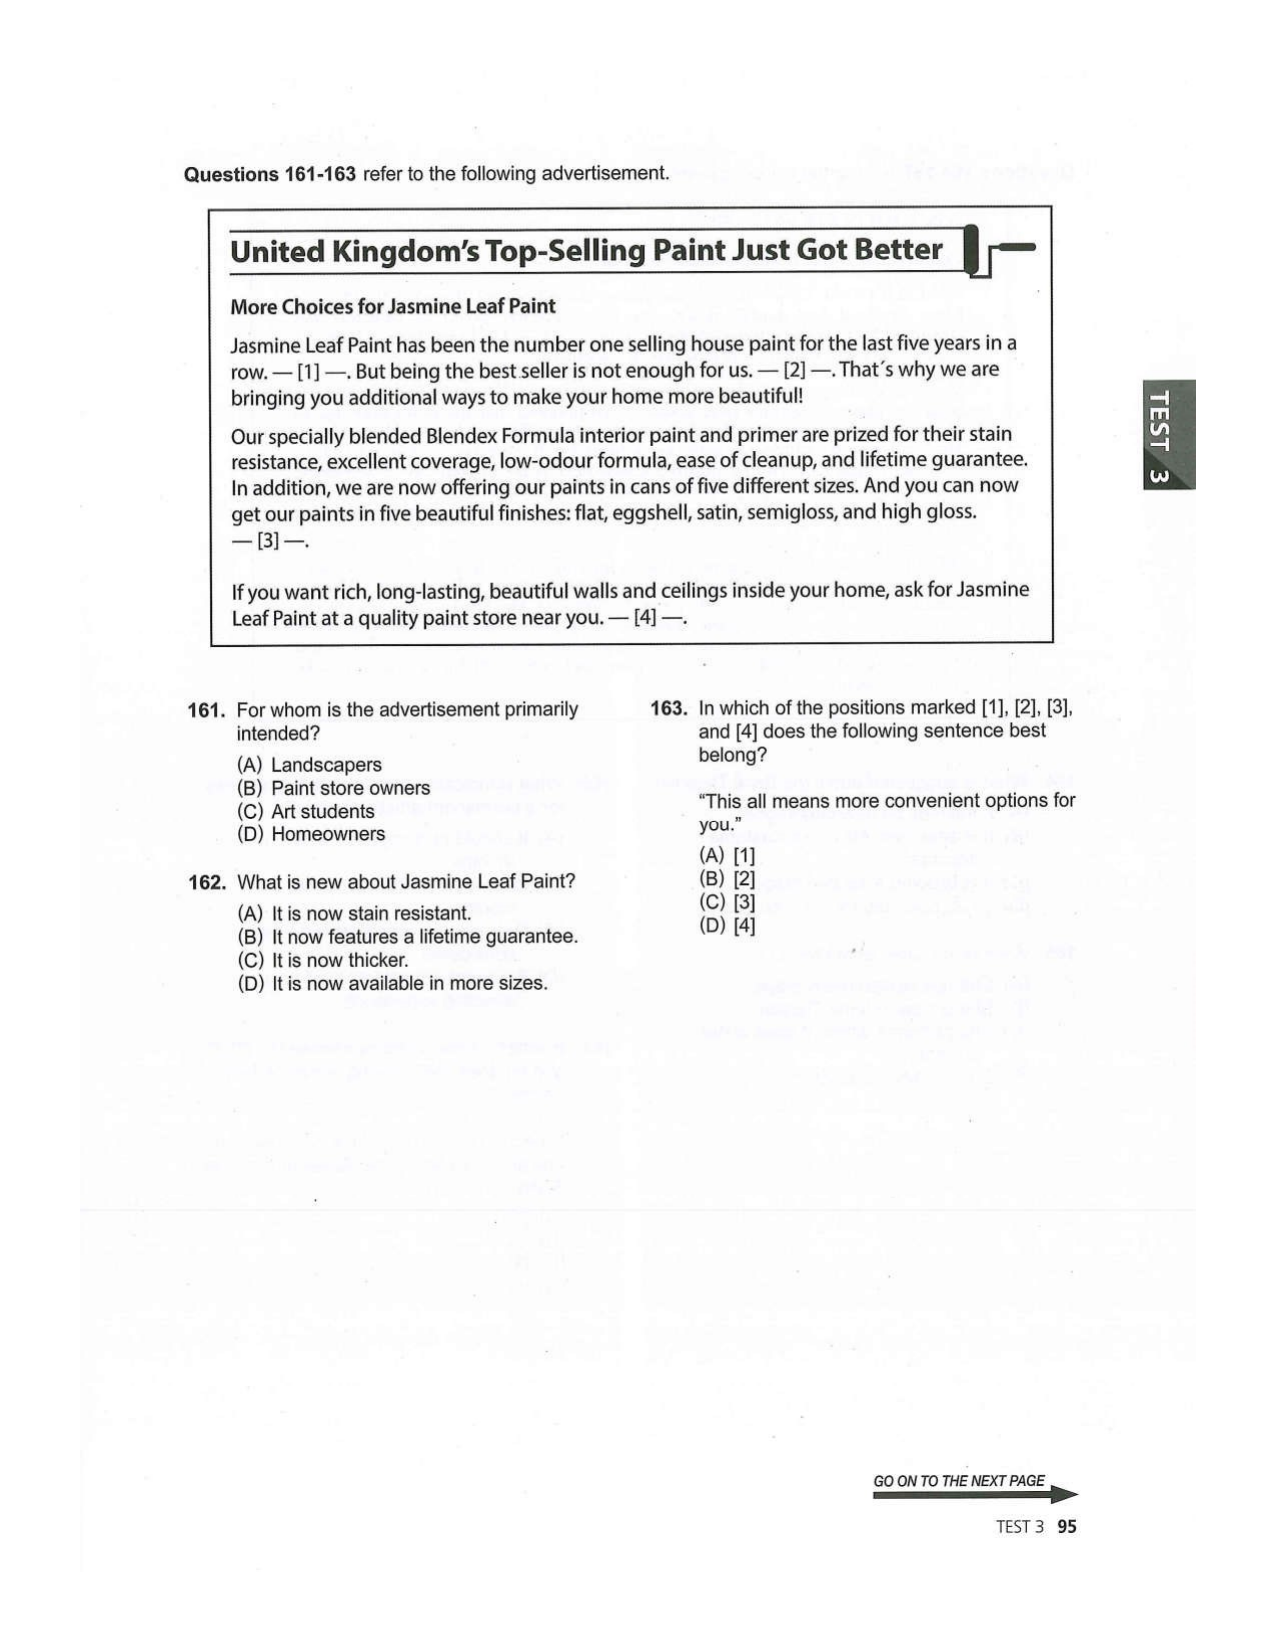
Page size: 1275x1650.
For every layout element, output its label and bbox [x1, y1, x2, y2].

picture [80, 70, 1196, 1572]
